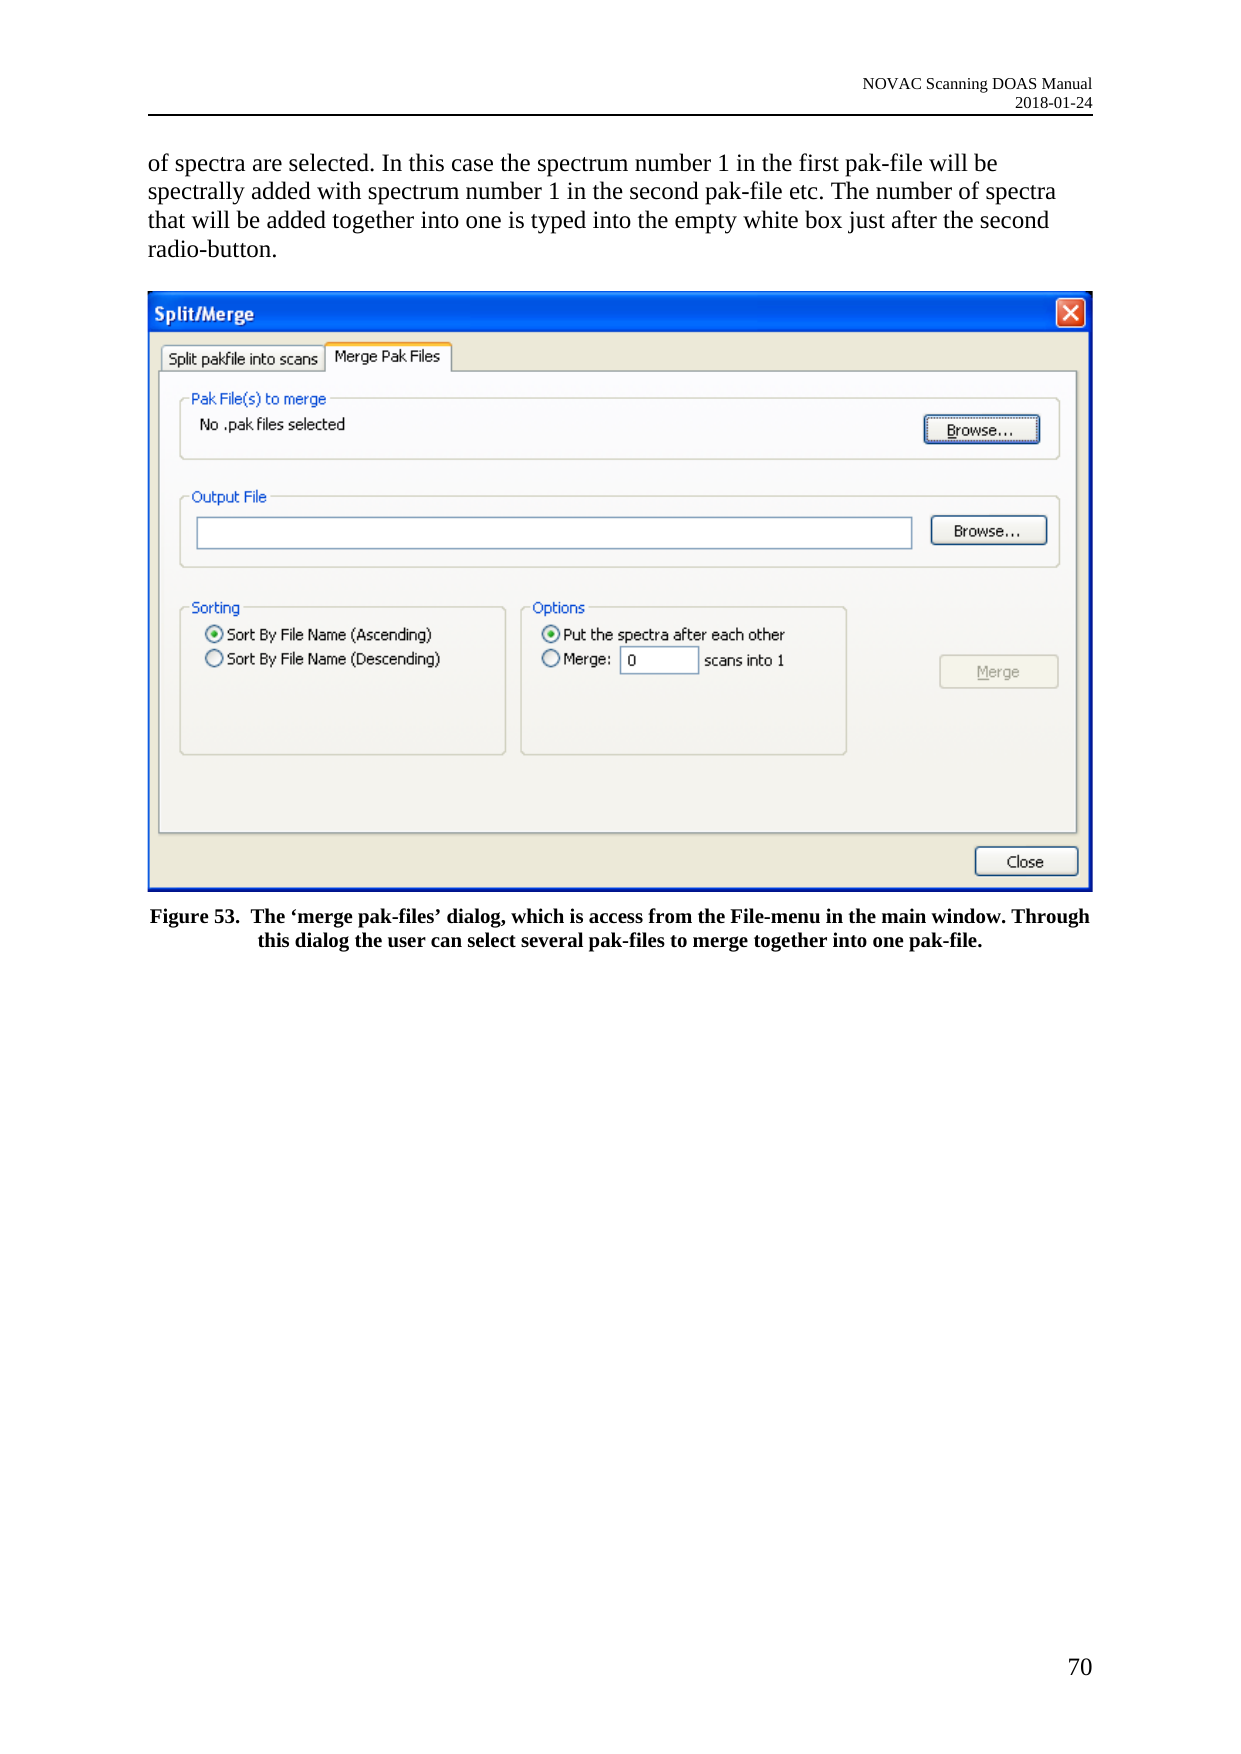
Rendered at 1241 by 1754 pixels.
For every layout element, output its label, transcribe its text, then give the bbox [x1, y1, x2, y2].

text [148, 148, 1093, 263]
picture [147, 291, 1093, 892]
text Figure 53. The ‘merge pak-files’ dialog, which is access from the File-menu in the main window. Through this dialog the user can select several pak-files to merge together into one pak-file. [148, 904, 1093, 952]
